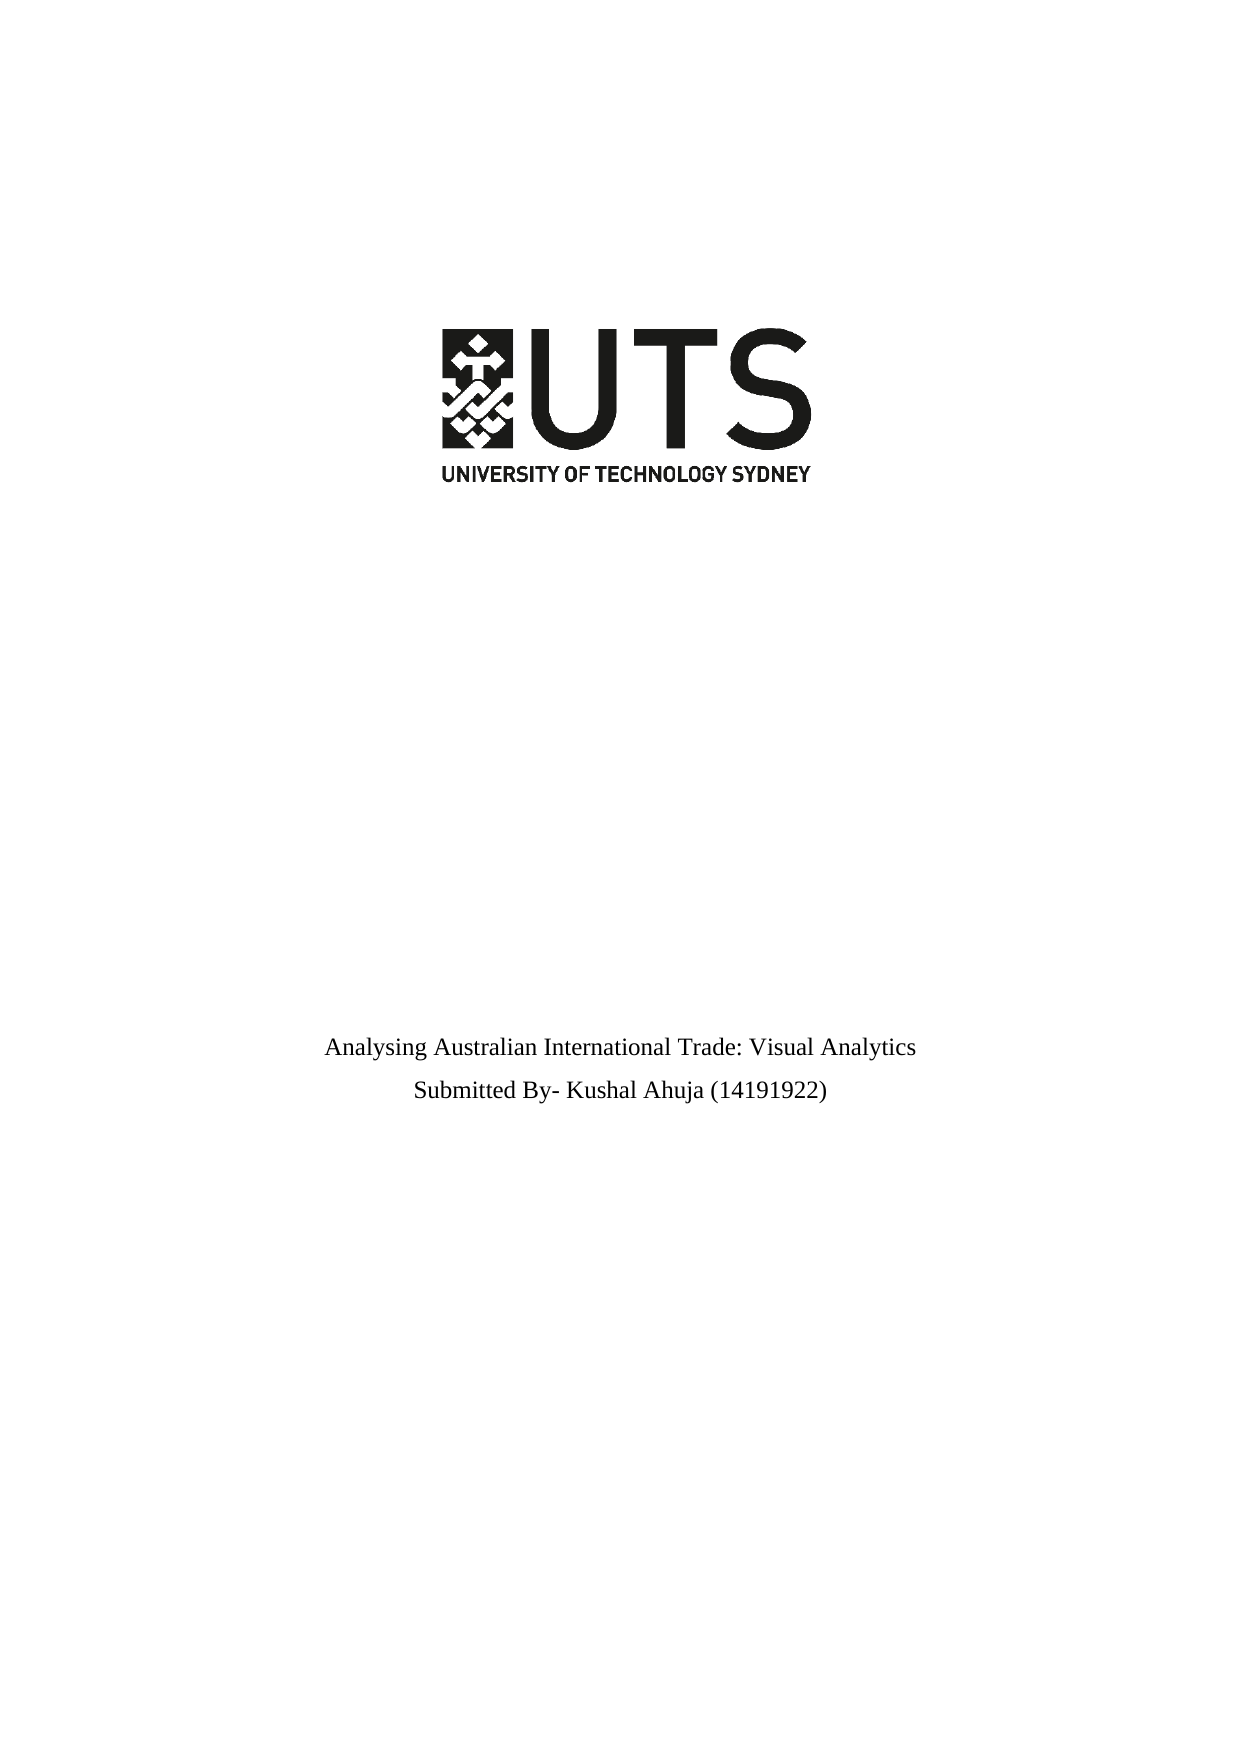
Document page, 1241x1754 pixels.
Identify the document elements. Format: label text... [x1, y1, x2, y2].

picture [380, 236, 860, 543]
text Submitted By- Kushal Ahuja (14191922) [150, 1075, 1090, 1104]
text Analysing Australian International Trade: Visual Analytics [150, 1032, 1090, 1061]
